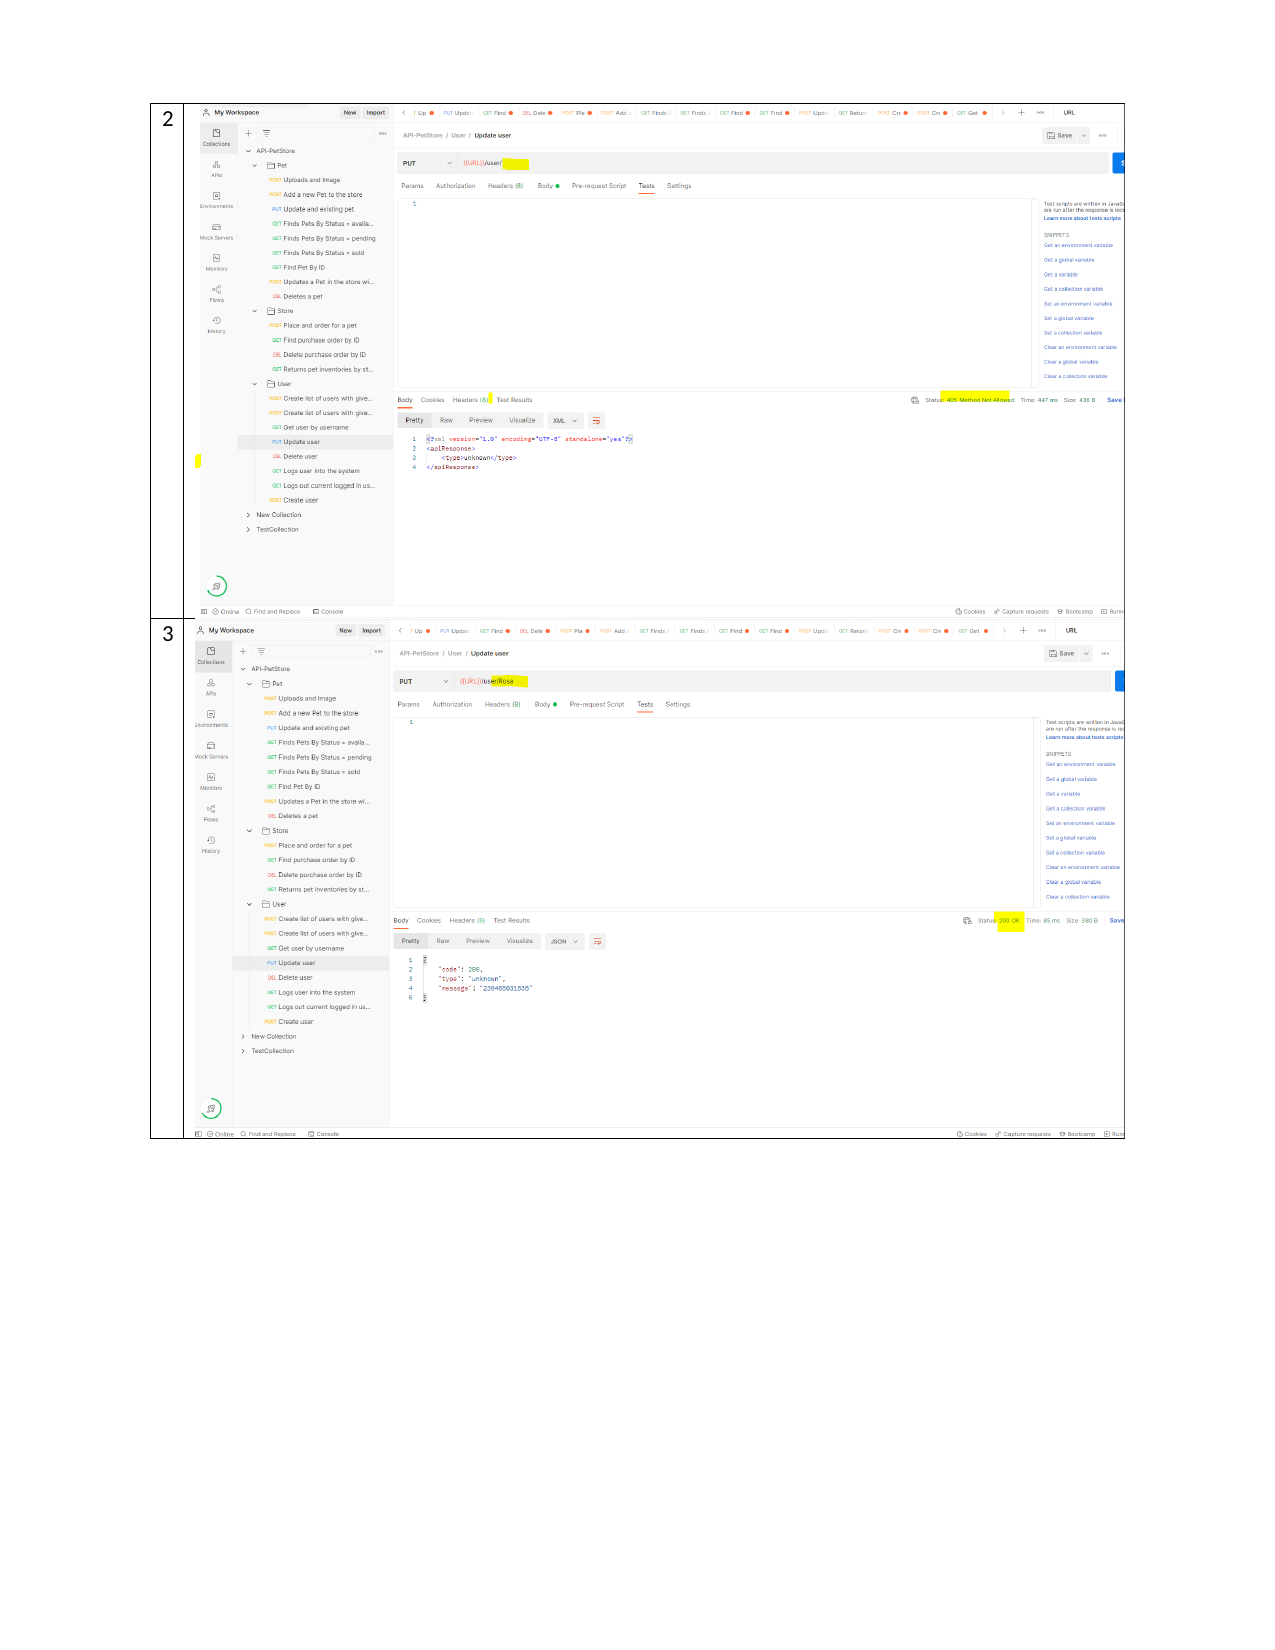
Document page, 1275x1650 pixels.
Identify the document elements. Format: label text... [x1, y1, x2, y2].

table_cell 2 [151, 104, 183, 618]
table_cell [184, 104, 195, 618]
picture [195, 104, 1125, 1138]
table_cell 3 [151, 619, 183, 1138]
table_cell [184, 619, 195, 1138]
